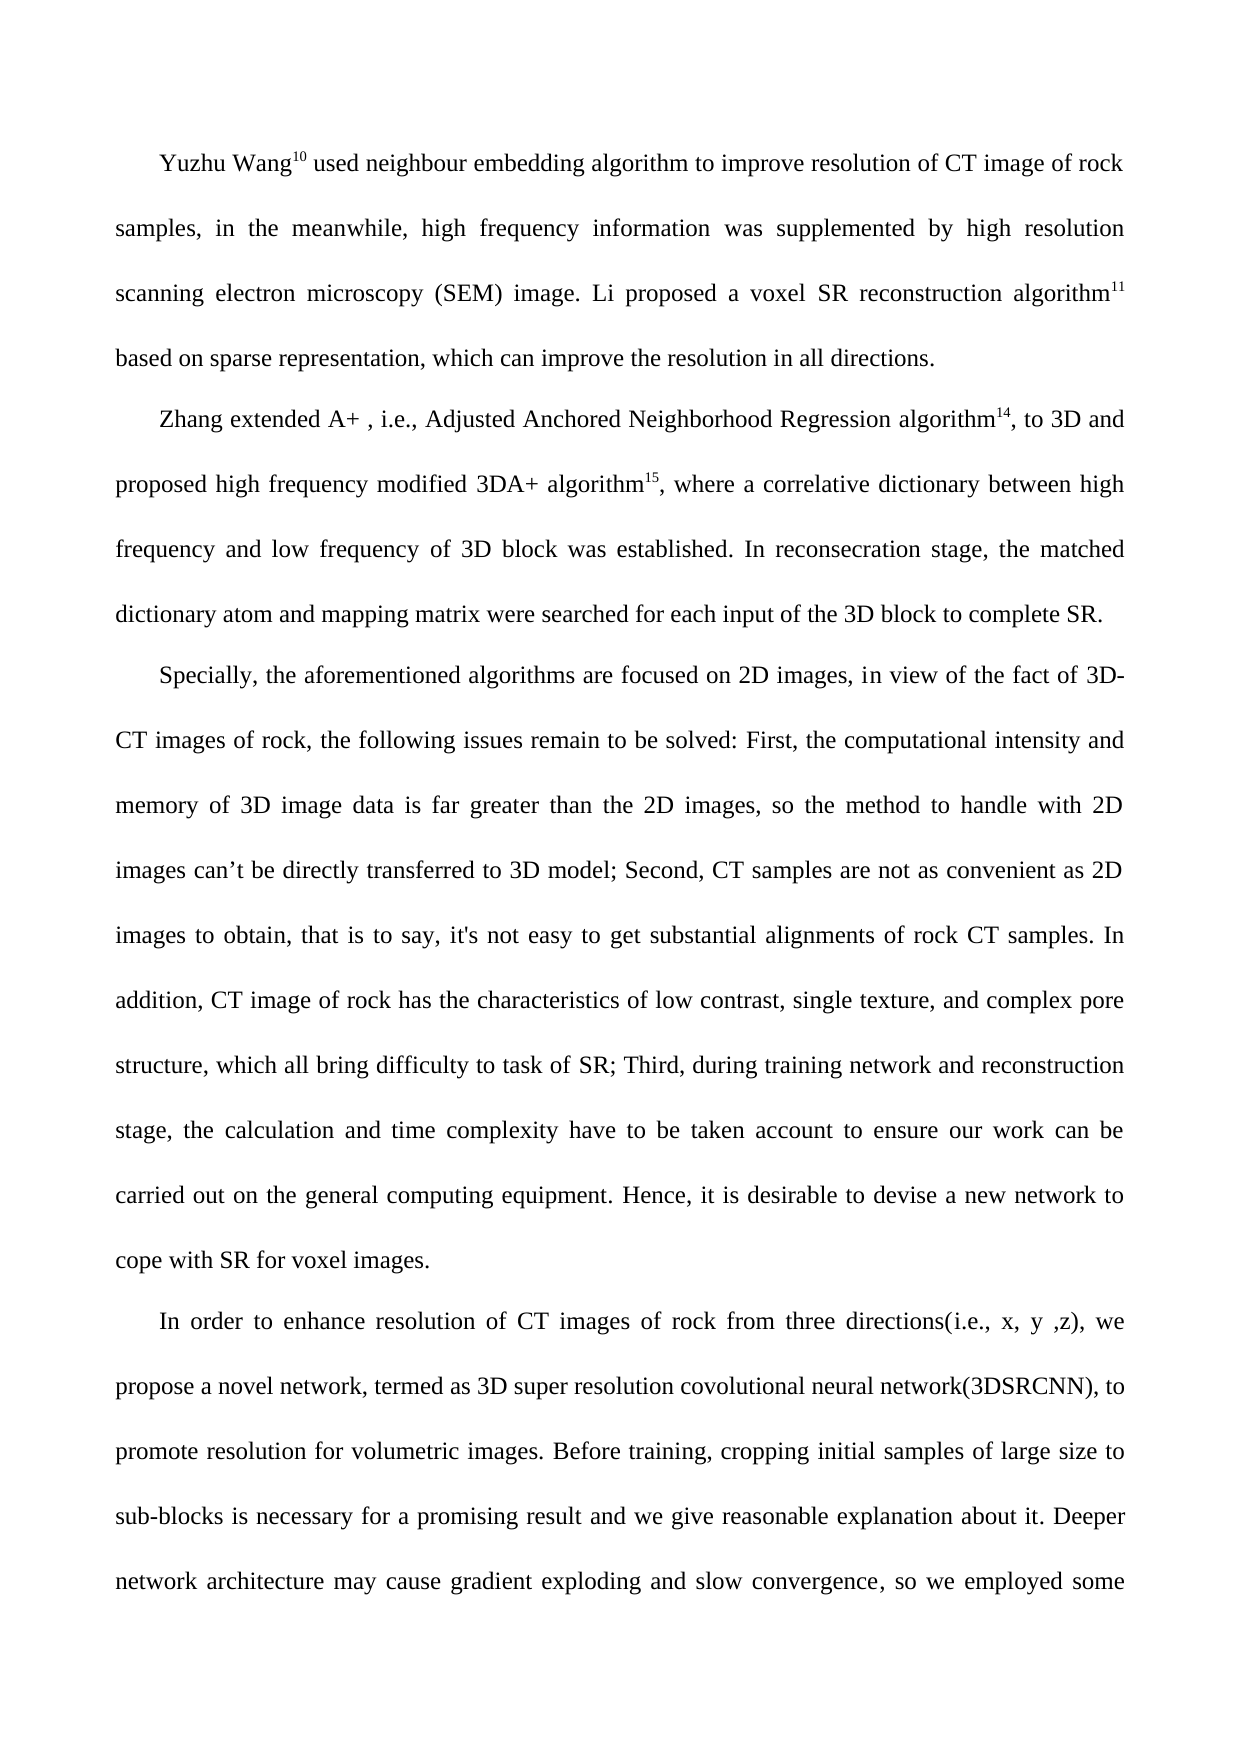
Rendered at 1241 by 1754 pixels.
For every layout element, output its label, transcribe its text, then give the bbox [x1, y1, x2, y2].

text Specially, the aforementioned algorithms are focused on 2D images, in view of the fact of 3D-CT images of rock, the following issues remain to be solved: First, the computational intensity and memory of 3D image data is far greater than the 2D images, so the method to handle with 2D images can’t be directly transferred to 3D model; Second, CT samples are not as convenient as 2D images to obtain, that is to say, it's not easy to get substantial alignments of rock CT samples. In addition, CT image of rock has the characteristics of low contrast, single texture, and complex pore structure, which all bring difficulty to task of SR; Third, during training network and reconstruction stage, the calculation and time complexity have to be taken account to ensure our work can be carried out on the general computing equipment. Hence, it is desirable to devise a new network to cope with SR for voxel images. [115, 658, 1125, 1276]
text Yuzhu Wang10 used neighbour embedding algorithm to improve resolution of CT image of rock samples, in the meanwhile, high frequency information was supplemented by high resolution scanning electron microscopy (SEM) image. Li proposed a voxel SR reconstruction algorithm11 based on sparse representation, which can improve the resolution in all directions. [115, 146, 1125, 373]
text Zhang extended A+ , i.e., Adjusted Anchored Neighborhood Regression algorithm14, to 3D and proposed high frequency modified 3DA+ algorithm15, where a correlative dictionary between high frequency and low frequency of 3D block was established. In reconsecration stage, the matched dictionary atom and mapping matrix were searched for each input of the 3D block to complete SR. [115, 402, 1125, 629]
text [115, 1304, 1125, 1597]
